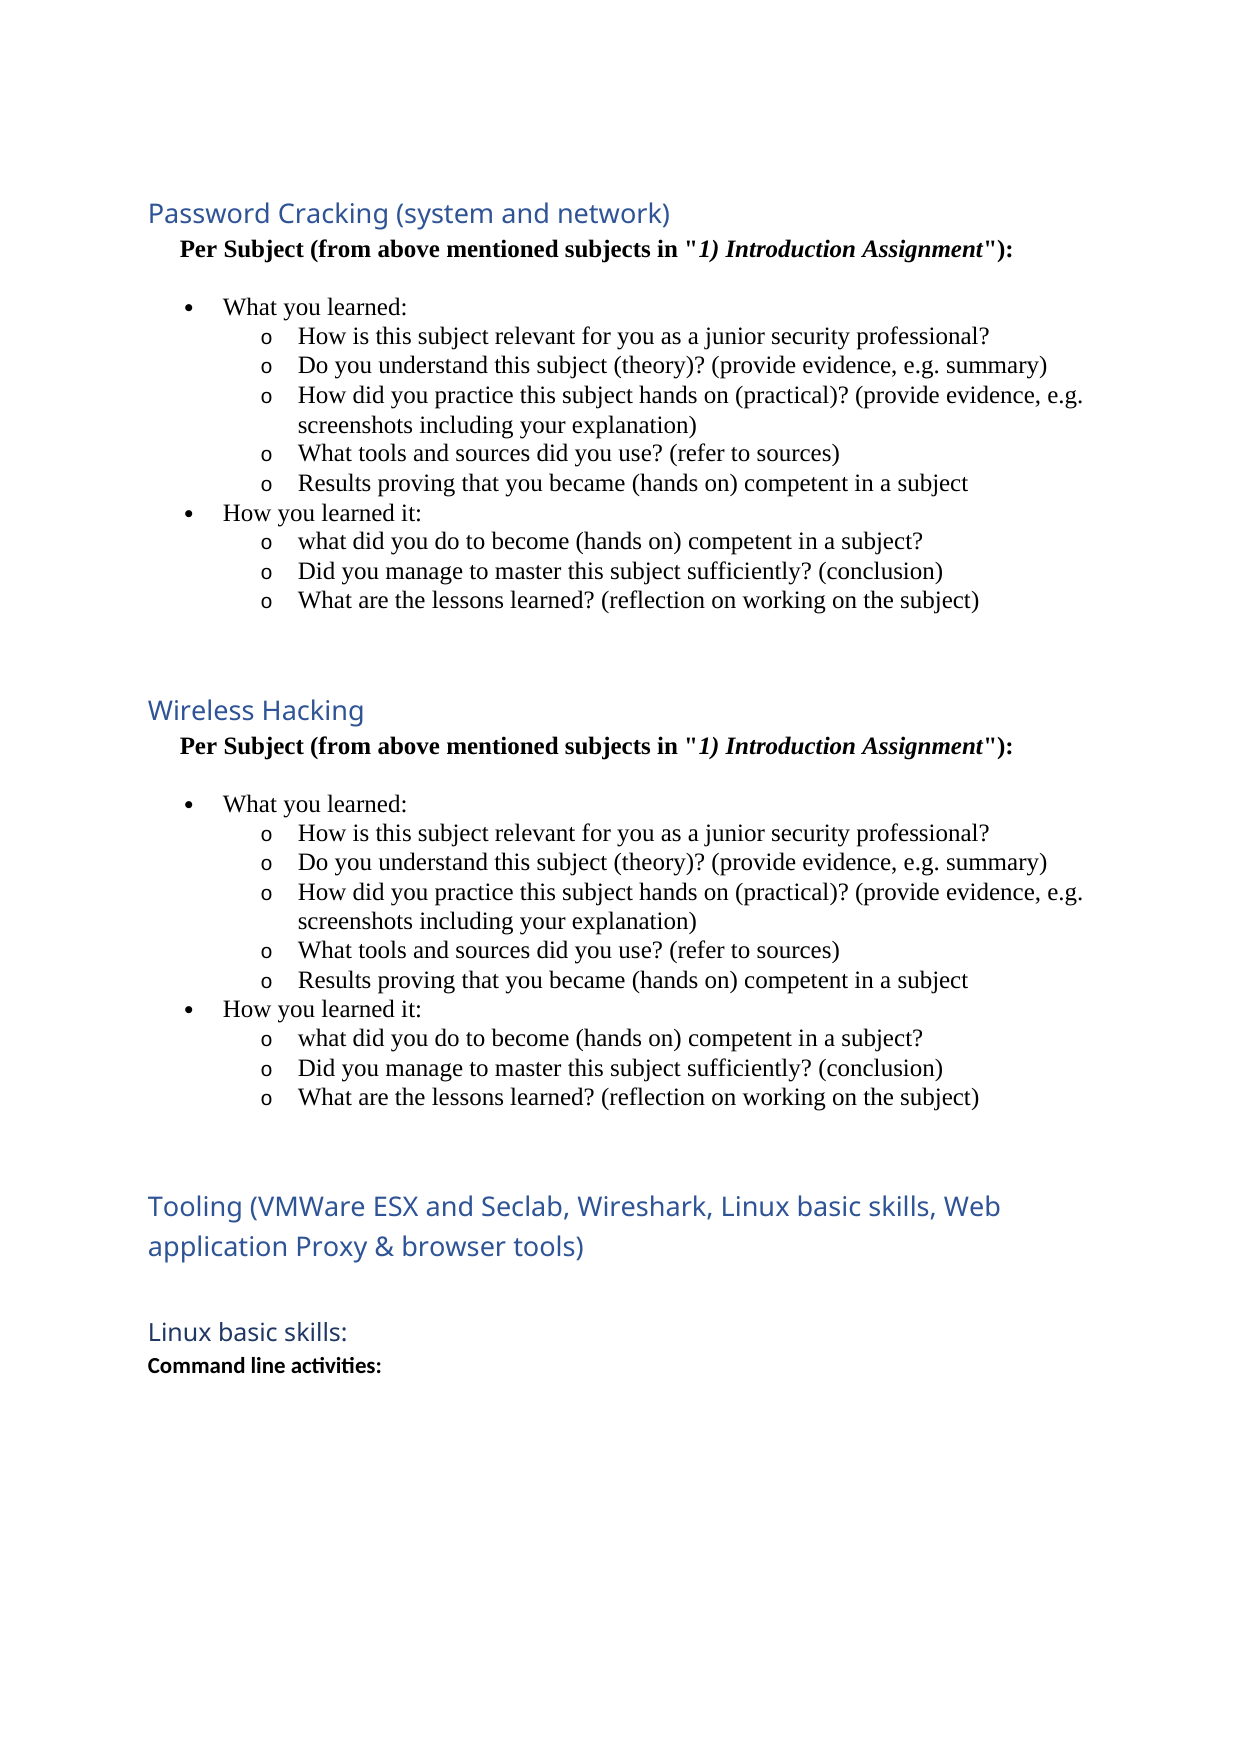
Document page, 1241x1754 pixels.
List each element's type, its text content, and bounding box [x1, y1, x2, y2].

list What tools and sources did you use? (refer to sources) [260, 935, 1093, 965]
list What are the lessons learned? (reflection on working on the subject) [260, 1082, 1093, 1112]
list Results proving that you became (hands on) competent in a subject [260, 468, 1093, 498]
subtitle Linux basic skills: [148, 1314, 1093, 1348]
text  Per Subject (from above mentioned subjects in "1) Introduction Assignment"): [148, 234, 1093, 263]
list Did you manage to master this subject sufficiently? (conclusion) [260, 556, 1093, 586]
list How did you practice this subject hands on (practical)? (provide evidence, e.g. screenshots including your explanation) [260, 380, 1093, 438]
list What are the lessons learned? (reflection on working on the subject) [260, 586, 1093, 615]
list What you learned: [185, 292, 1093, 321]
list What you learned: [185, 789, 1093, 818]
subtitle Tooling (VMWare ESX and Seclab, Wireshark, Linux basic skills, Web application Proxy & browser tools) [148, 1188, 1093, 1264]
list What tools and sources did you use? (refer to sources) [260, 438, 1093, 468]
list Results proving that you became (hands on) competent in a subject [260, 965, 1093, 994]
list Do you understand this subject (theory)? (provide evidence, e.g. summary) [260, 847, 1093, 877]
subtitle Password Cracking (system and network) [148, 194, 1093, 231]
subtitle Wireless Hacking [148, 691, 1093, 728]
list How you learned it: [185, 498, 1093, 526]
list Do you understand this subject (theory)? (provide evidence, e.g. summary) [260, 351, 1093, 380]
text  Per Subject (from above mentioned subjects in "1) Introduction Assignment"): [148, 731, 1093, 760]
list what did you do to become (hands on) competent in a subject? [260, 526, 1093, 556]
list How did you practice this subject hands on (practical)? (provide evidence, e.g. screenshots including your explanation) [260, 877, 1093, 935]
list How is this subject relevant for you as a junior security professional? [260, 321, 1093, 351]
list How is this subject relevant for you as a junior security professional? [260, 818, 1093, 847]
text Command line activities: [148, 1351, 1093, 1379]
list Did you manage to master this subject sufficiently? (conclusion) [260, 1053, 1093, 1082]
list what did you do to become (hands on) competent in a subject? [260, 1023, 1093, 1053]
list How you learned it: [185, 994, 1093, 1023]
